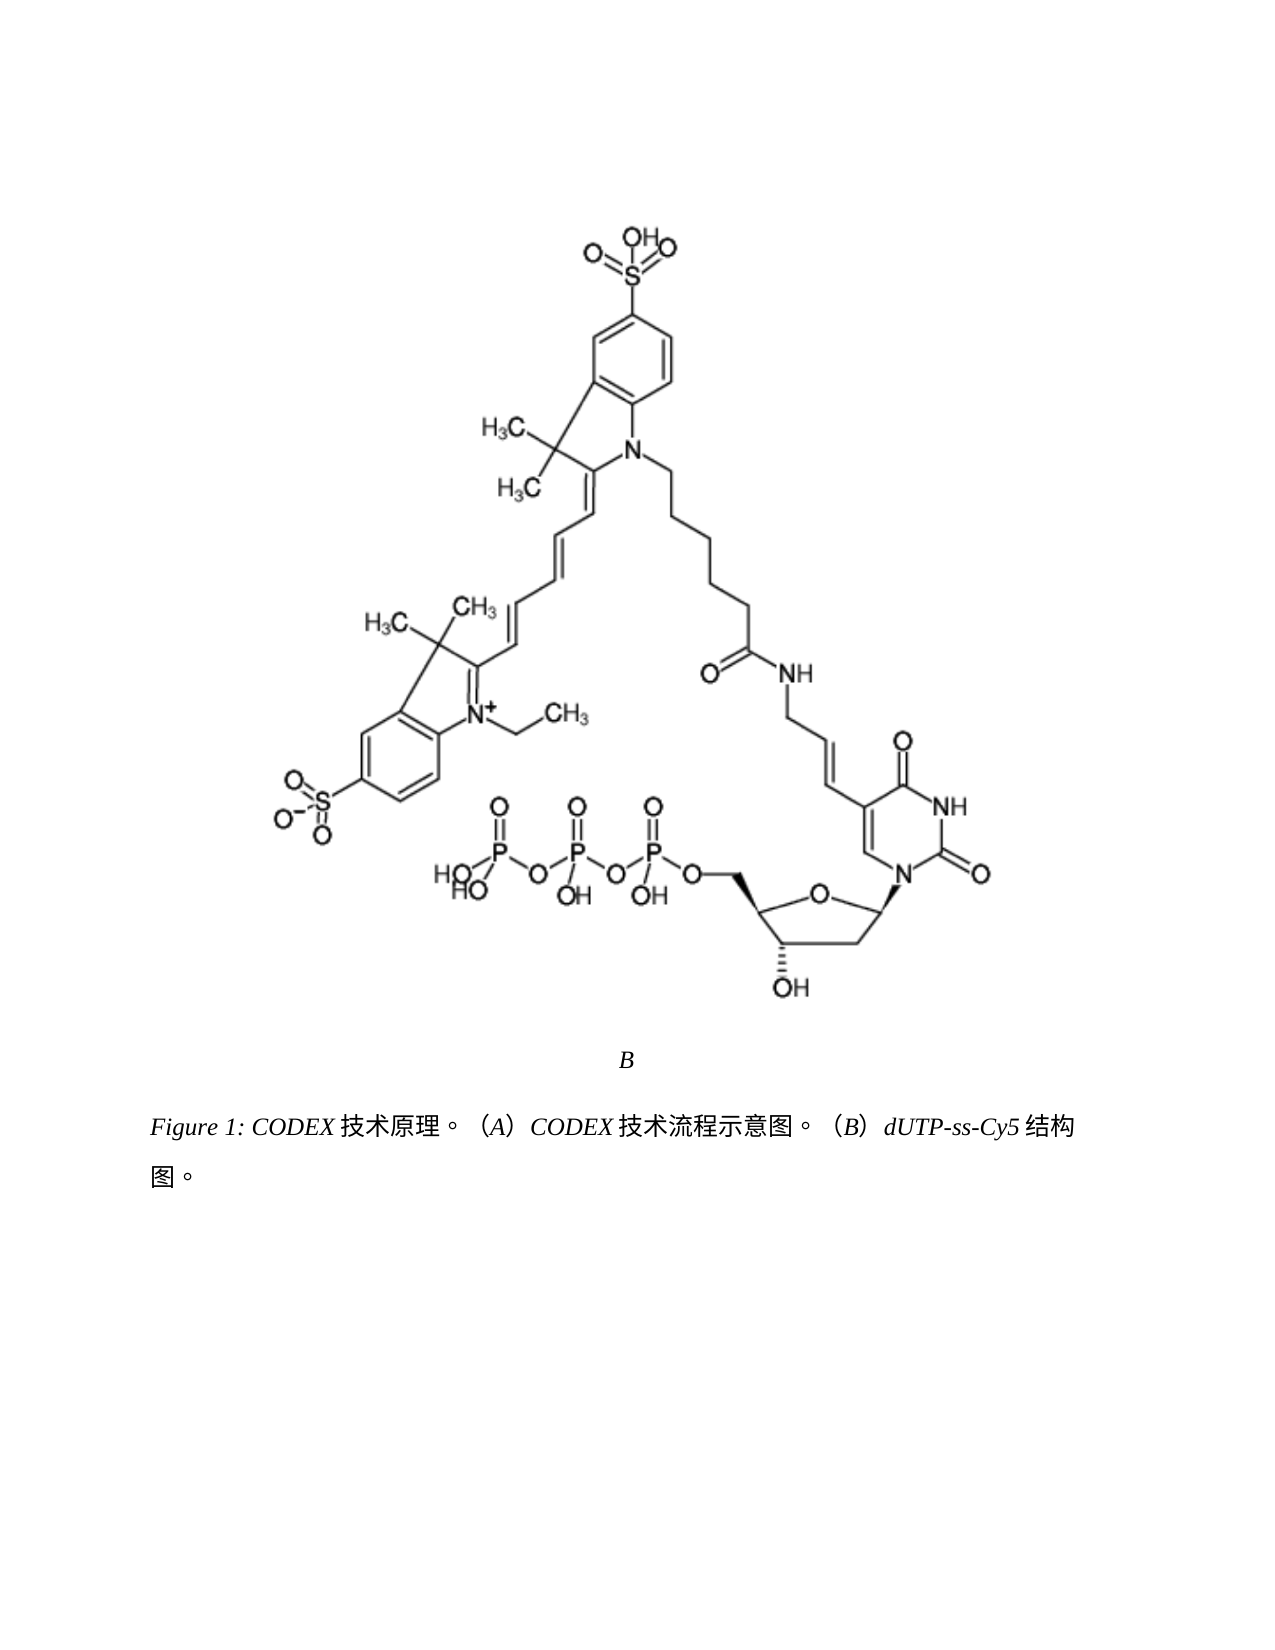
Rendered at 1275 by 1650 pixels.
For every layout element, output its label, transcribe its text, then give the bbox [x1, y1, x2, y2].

table_header A B Figure 1: CODEX技术原理。（A）CODEX技术流程示意图。（B）dUTP-ss-Cy5结构图。 [139, 150, 1114, 1221]
picture [188, 150, 1064, 1008]
